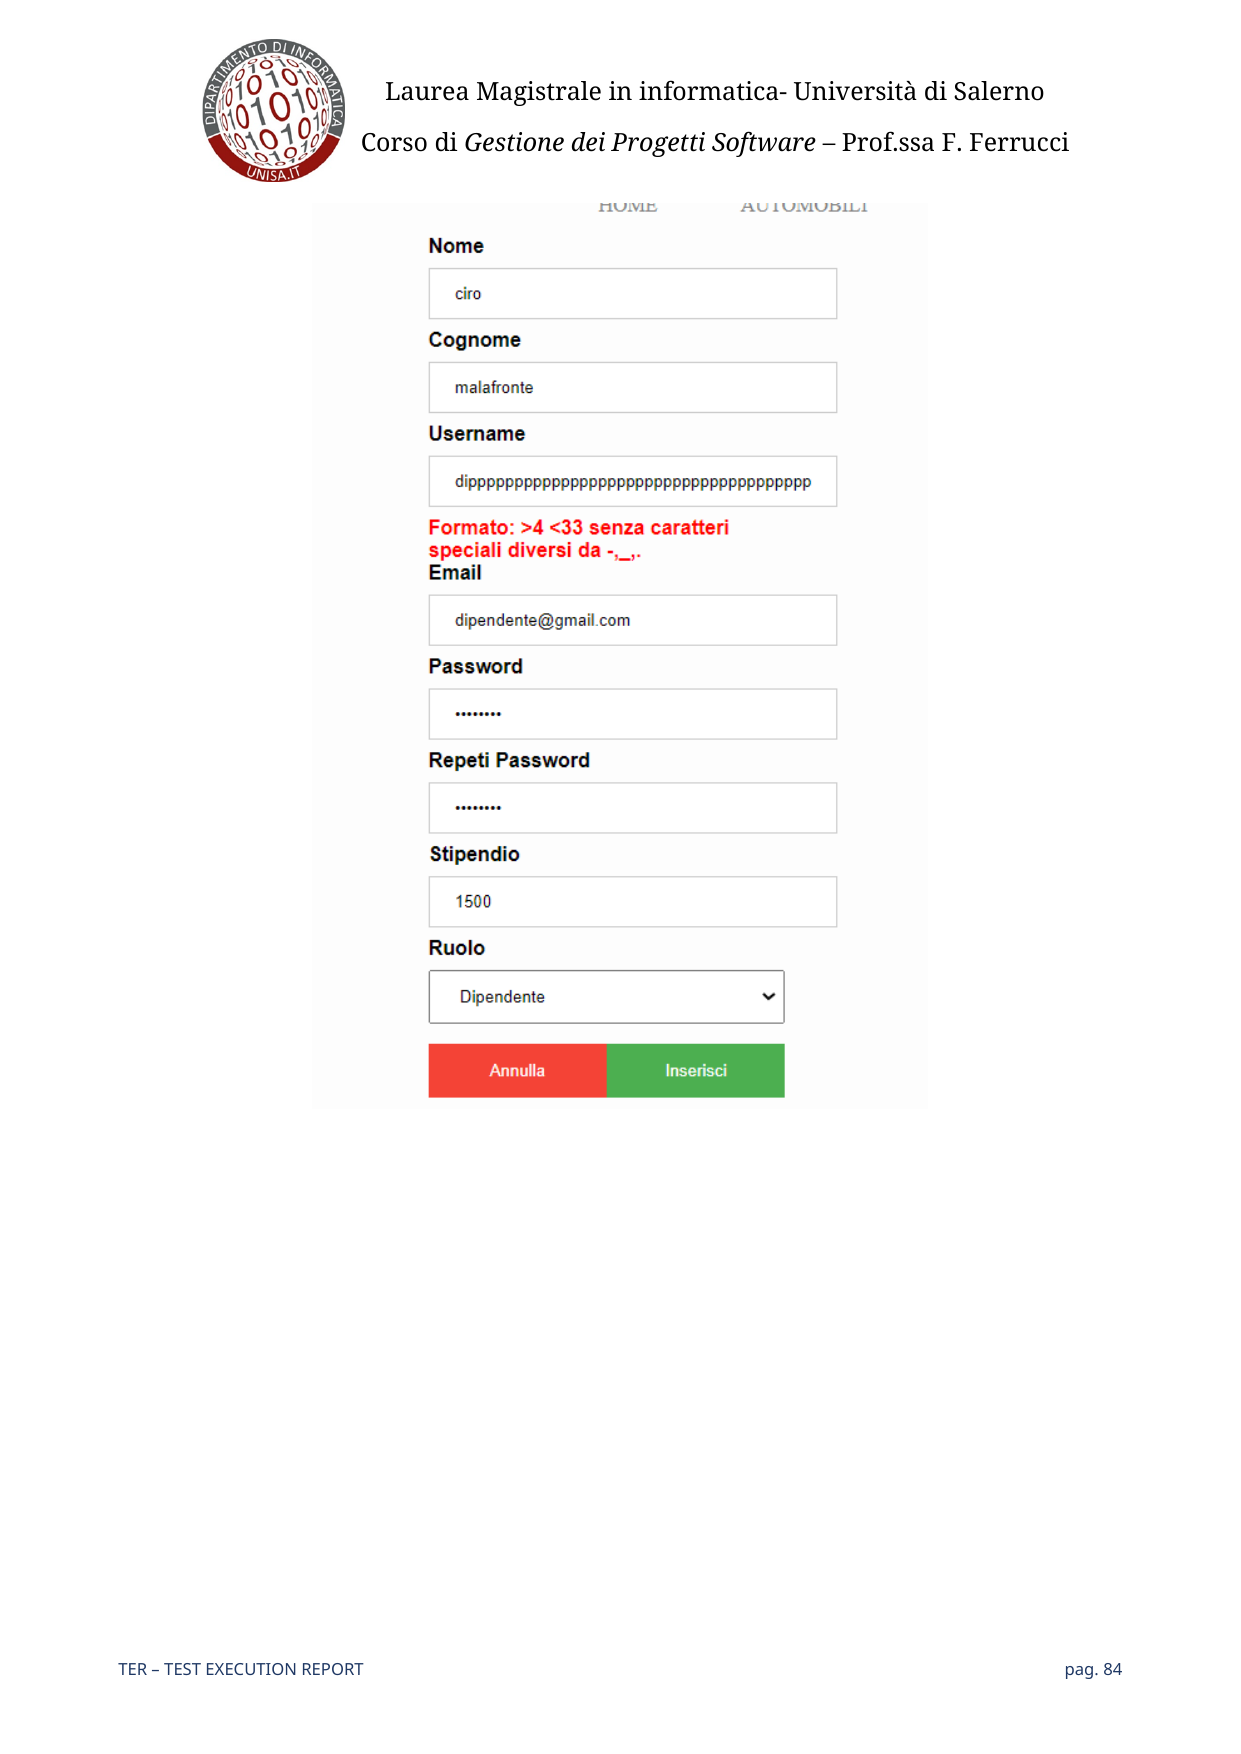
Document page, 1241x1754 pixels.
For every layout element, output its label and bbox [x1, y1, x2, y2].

picture [312, 203, 929, 1109]
picture [202, 39, 345, 182]
